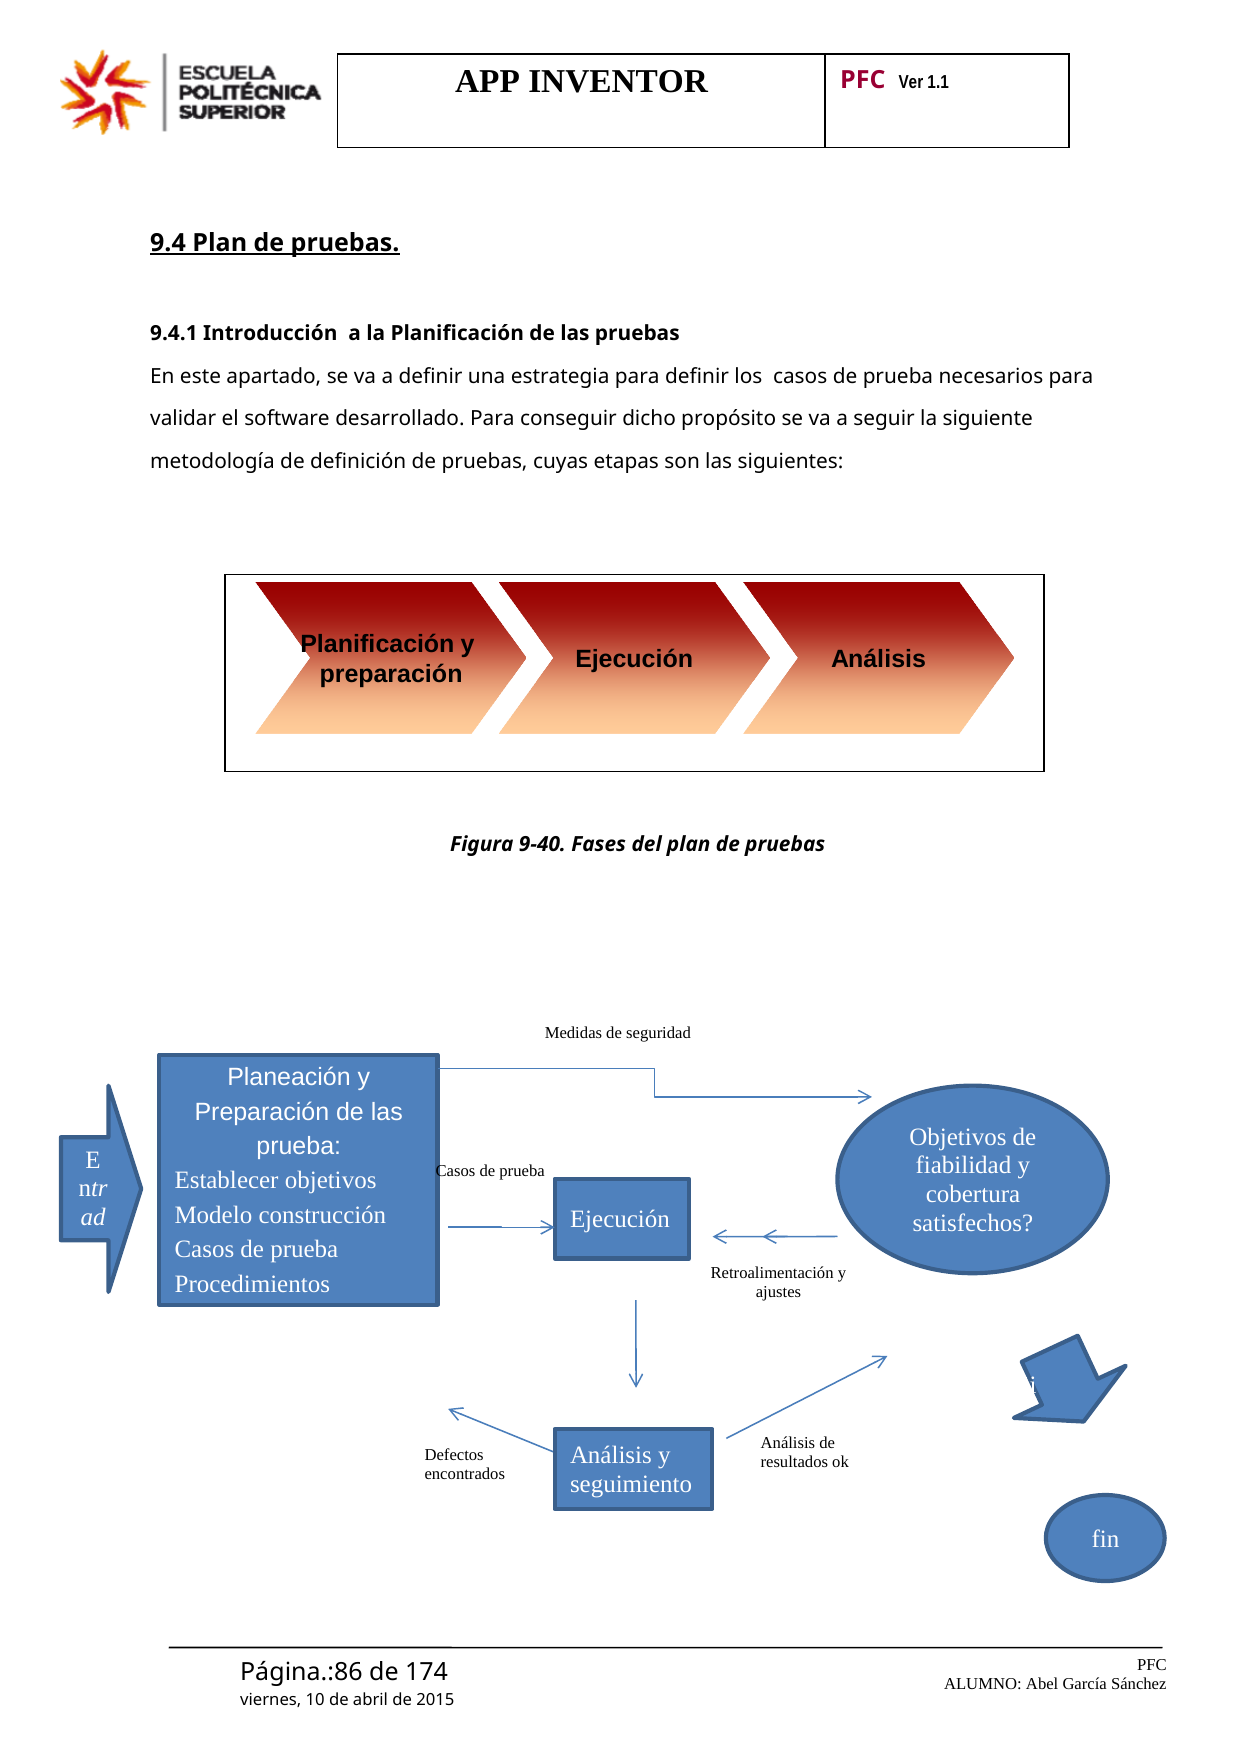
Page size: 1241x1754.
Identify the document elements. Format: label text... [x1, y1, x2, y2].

text 9.4 Plan de pruebas. [150, 224, 1125, 258]
picture [60, 43, 323, 146]
text En este apartado, se va a definir una estrategia para definir los casos de prueba necesarios para validar el software desarrollado. Para conseguir dicho propósito se va a seguir la siguiente metodología de definición de pruebas, cuyas etapas son las siguientes: [150, 361, 1125, 474]
text Figura 9-40. Fases del plan de pruebas [150, 829, 1125, 858]
text 9.4.1 Introducción a la Planificación de las pruebas [150, 318, 1125, 347]
